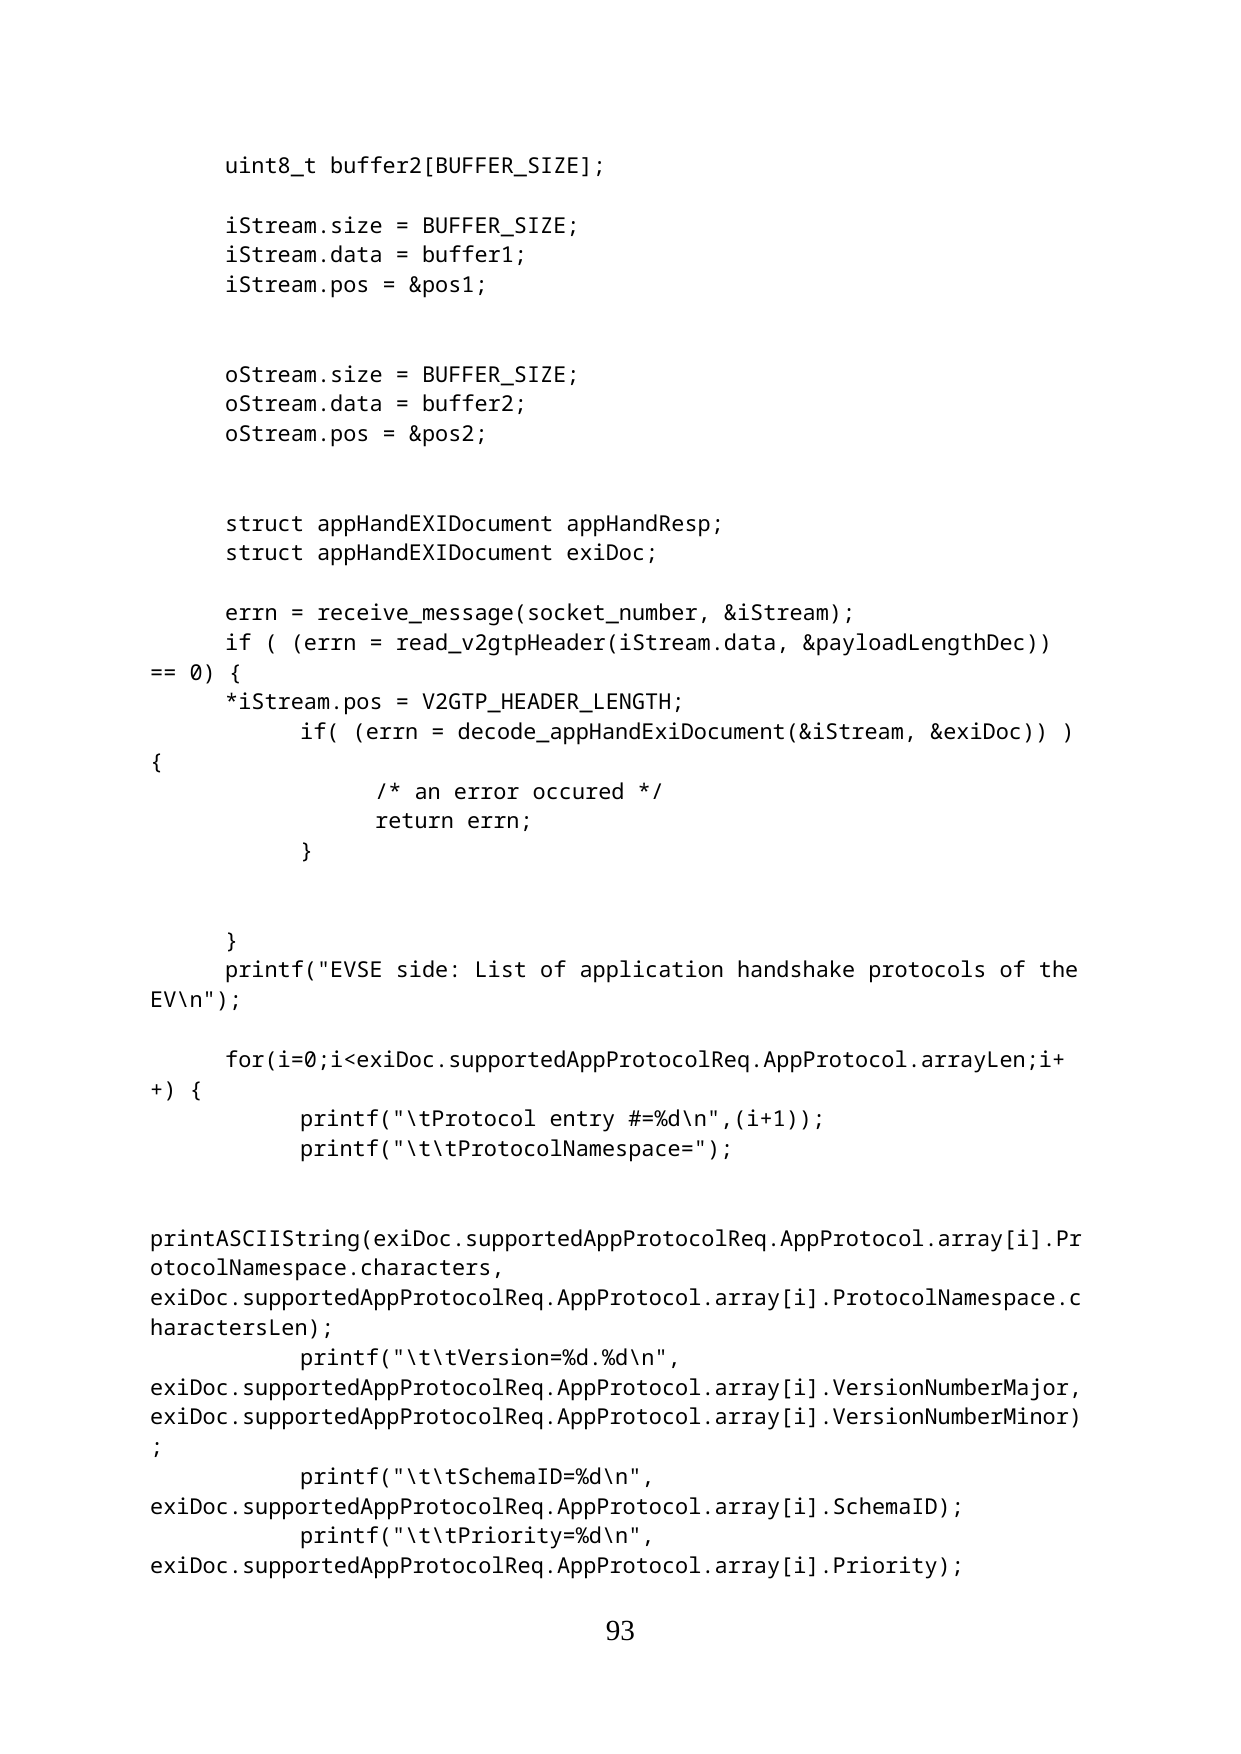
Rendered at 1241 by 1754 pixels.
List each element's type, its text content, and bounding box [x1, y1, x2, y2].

text printf("\t\tPriority=%d\n", exiDoc.supportedAppProtocolReq.AppProtocol.array[i].Priority); [150, 1520, 1090, 1580]
text /* an error occured */ [150, 776, 1090, 805]
text errn = receive_message(socket_number, &iStream); [150, 597, 1090, 627]
text *iStream.pos = V2GTP_HEADER_LENGTH; [150, 686, 1090, 716]
text oStream.pos = &pos2; [150, 418, 1090, 448]
text struct appHandEXIDocument exiDoc; [150, 537, 1090, 567]
text oStream.size = BUFFER_SIZE; [150, 358, 1090, 388]
text printf("\t\tSchemaID=%d\n", exiDoc.supportedAppProtocolReq.AppProtocol.array[i].SchemaID); [150, 1461, 1090, 1520]
text uint8_t buffer2[BUFFER_SIZE]; [150, 150, 1090, 180]
text } [150, 924, 1090, 954]
text if( (errn = decode_appHandExiDocument(&iStream, &exiDoc)) ) { [150, 716, 1090, 776]
text } [150, 835, 1090, 865]
text struct appHandEXIDocument appHandResp; [150, 507, 1090, 537]
text oStream.data = buffer2; [150, 388, 1090, 418]
text printf("\t\tVersion=%d.%d\n", exiDoc.supportedAppProtocolReq.AppProtocol.array[i].VersionNumberMajor, exiDoc.supportedAppProtocolReq.AppProtocol.array[i].VersionNumberMinor); [150, 1342, 1090, 1461]
text printf("\t\tProtocolNamespace="); [150, 1133, 1090, 1163]
text iStream.data = buffer1; [150, 239, 1090, 269]
text iStream.pos = &pos1; [150, 269, 1090, 299]
text printf("\tProtocol entry #=%d\n",(i+1)); [150, 1103, 1090, 1133]
text for(i=0;i<exiDoc.supportedAppProtocolReq.AppProtocol.arrayLen;i++) { [150, 1044, 1090, 1103]
text if ( (errn = read_v2gtpHeader(iStream.data, &payloadLengthDec)) == 0) { [150, 627, 1090, 686]
text printASCIIString(exiDoc.supportedAppProtocolReq.AppProtocol.array[i].ProtocolNamespace.characters, exiDoc.supportedAppProtocolReq.AppProtocol.array[i].ProtocolNamespace.charactersLen); [150, 1163, 1090, 1342]
text printf("EVSE side: List of application handshake protocols of the EV\n"); [150, 954, 1090, 1014]
text iStream.size = BUFFER_SIZE; [150, 209, 1090, 239]
text return errn; [150, 805, 1090, 835]
